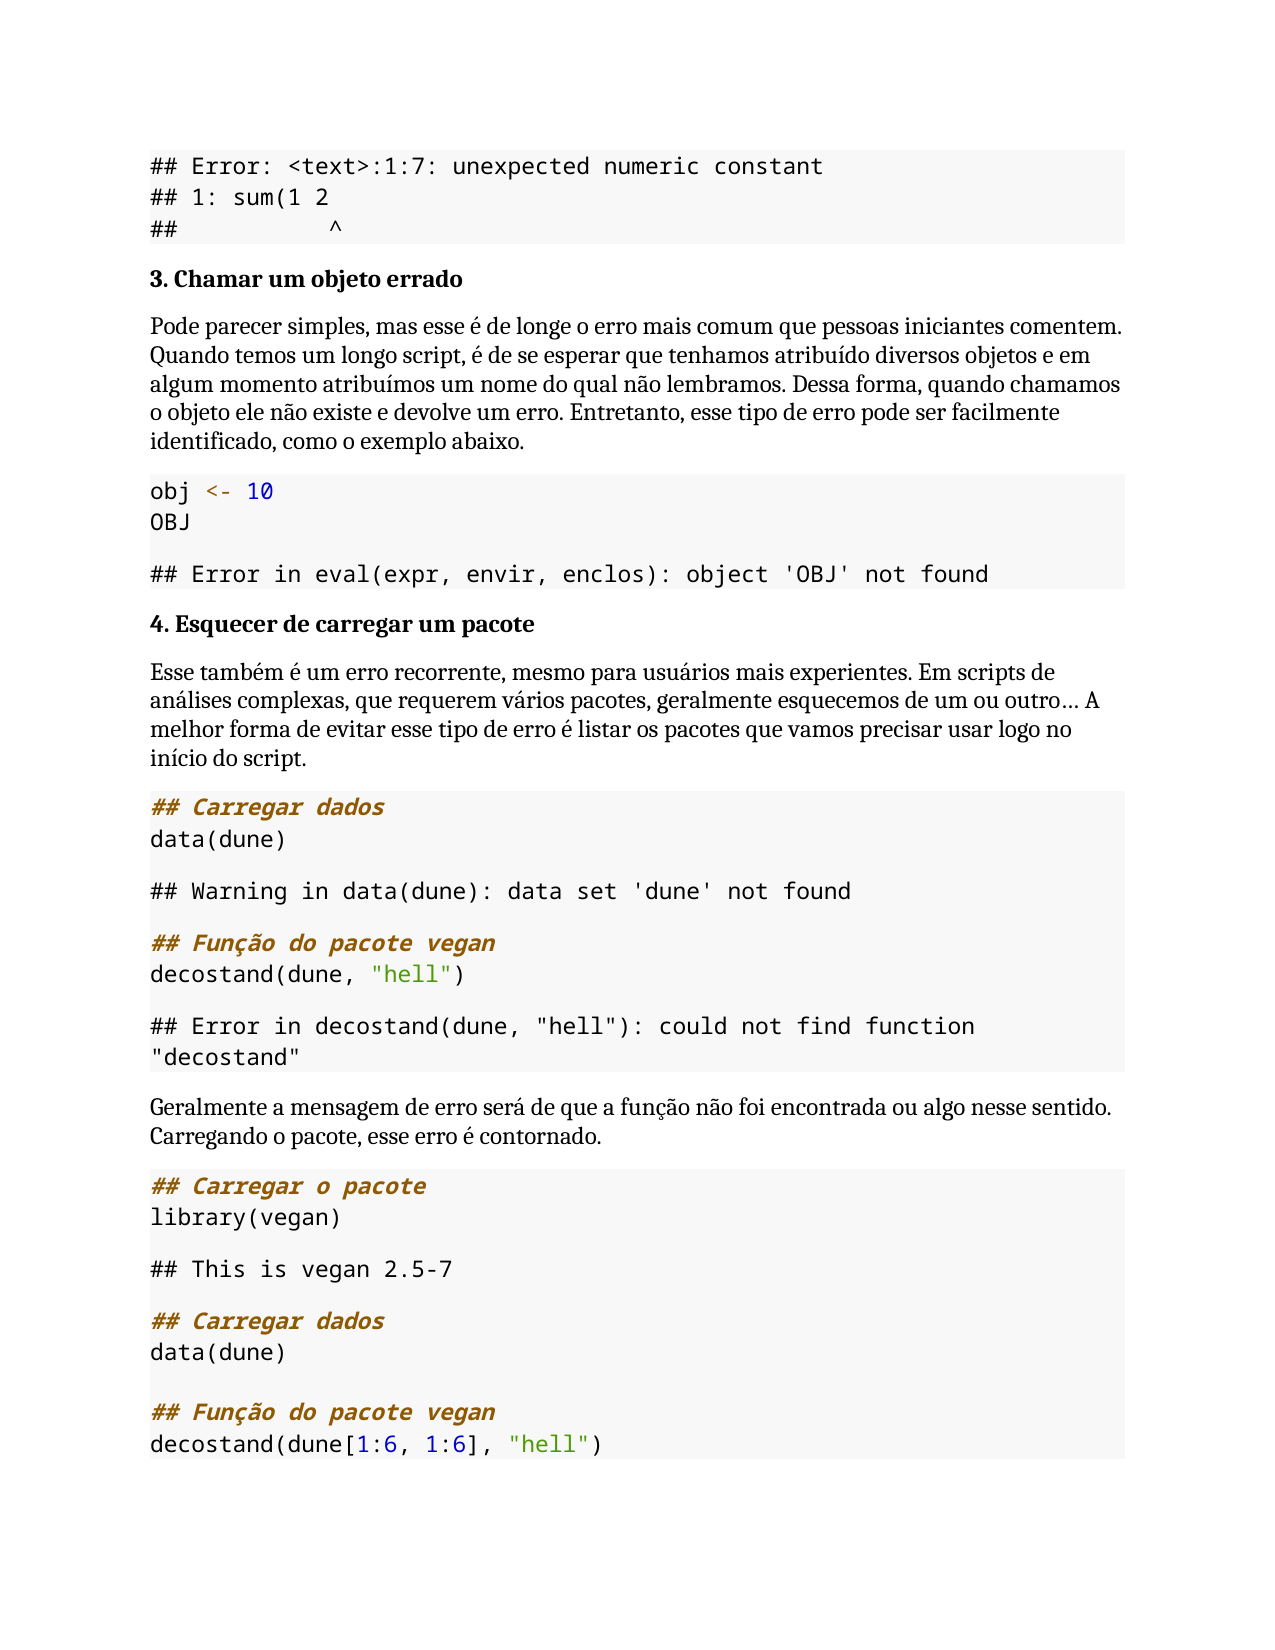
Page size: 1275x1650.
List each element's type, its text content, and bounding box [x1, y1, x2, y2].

text Esse também é um erro recorrente, mesmo para usuários mais experientes. Em scripts de análises complexas, que requerem vários pacotes, geralmente esquecemos de um ou outro… A melhor forma de evitar esse tipo de erro é listar os pacotes que vamos precisar usar logo no início do script. [150, 657, 1125, 772]
text 3. Chamar um objeto errado [150, 264, 1125, 293]
text ## Error in decostand(dune, "hell"): could not find function "decostand" [150, 1010, 1125, 1072]
text ## Carregar o pacote library(vegan) [150, 1169, 1125, 1232]
text ## Error: <text>:1:7: unexpected numeric constant ## 1: sum(1 2 ## ^ [150, 150, 1125, 244]
text ## Warning in data(dune): data set 'dune' not found [150, 874, 1125, 906]
text obj <- 10 OBJ [150, 474, 1125, 537]
text Geralmente a mensagem de erro será de que a função não foi encontrada ou algo nesse sentido. Carregando o pacote, esse erro é contornado. [150, 1093, 1125, 1151]
text ## This is vegan 2.5-7 [150, 1253, 1125, 1284]
text ## Carregar dados data(dune) [150, 791, 1125, 854]
text ## Carregar dados data(dune) ## Função do pacote vegan decostand(dune[1:6, 1:6], "hell") [150, 1305, 1125, 1459]
text ## Error in eval(expr, envir, enclos): object 'OBJ' not found [150, 558, 1125, 589]
text 4. Esquecer de carregar um pacote [150, 610, 1125, 639]
text ## Função do pacote vegan decostand(dune, "hell") [466, 927, 1125, 989]
text Pode parecer simples, mas esse é de longe o erro mais comum que pessoas iniciantes comentem. Quando temos um longo script, é de se esperar que tenhamos atribuído diversos objetos e em algum momento atribuímos um nome do qual não lembramos. Dessa forma, quando chamamos o objeto ele não existe e devolve um erro. Entretanto, esse tipo de erro pode ser facilmente identificado, como o exemplo abaixo. [150, 312, 1125, 456]
